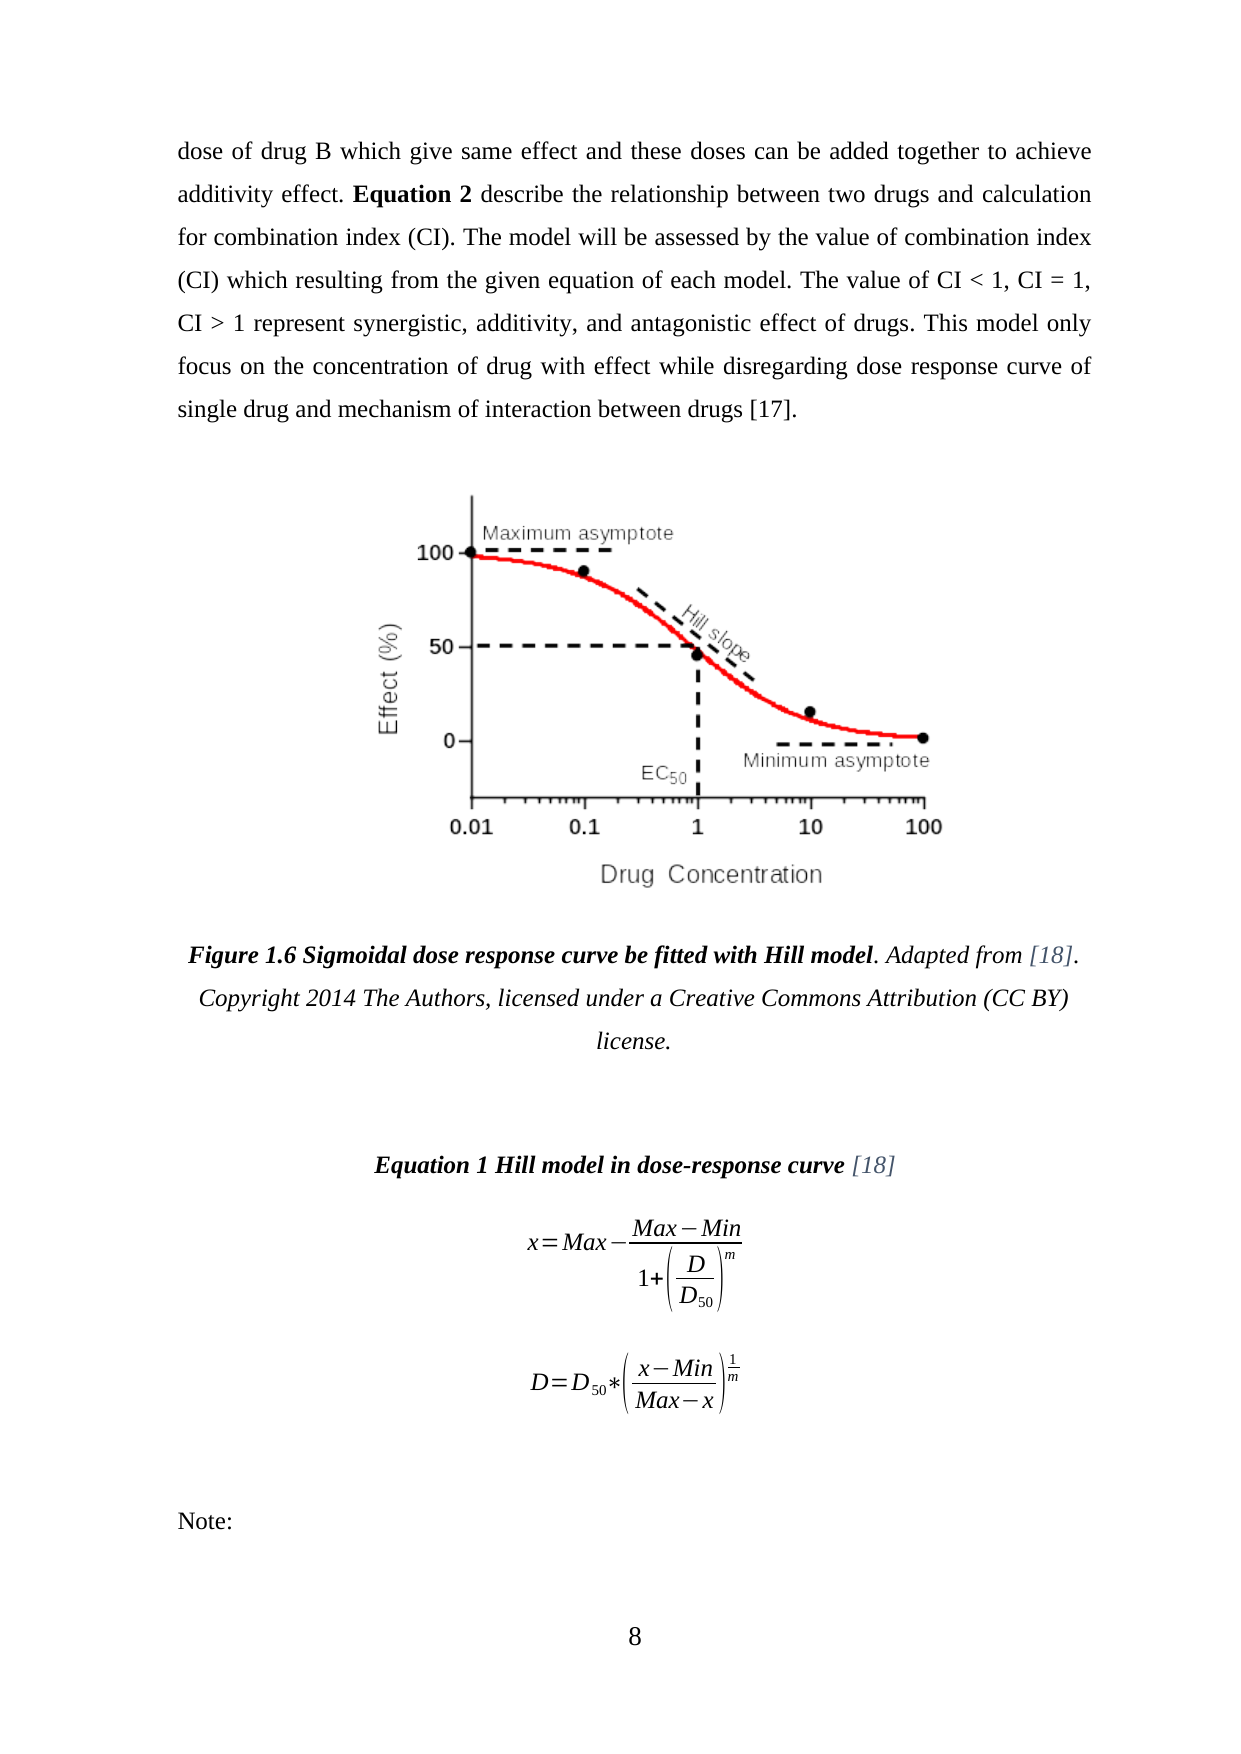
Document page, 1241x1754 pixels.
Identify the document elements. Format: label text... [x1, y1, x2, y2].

text Equation 1 Hill model in dose-response curve [18] [177, 1150, 1092, 1179]
text Note: [177, 1506, 1092, 1535]
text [177, 136, 1092, 423]
